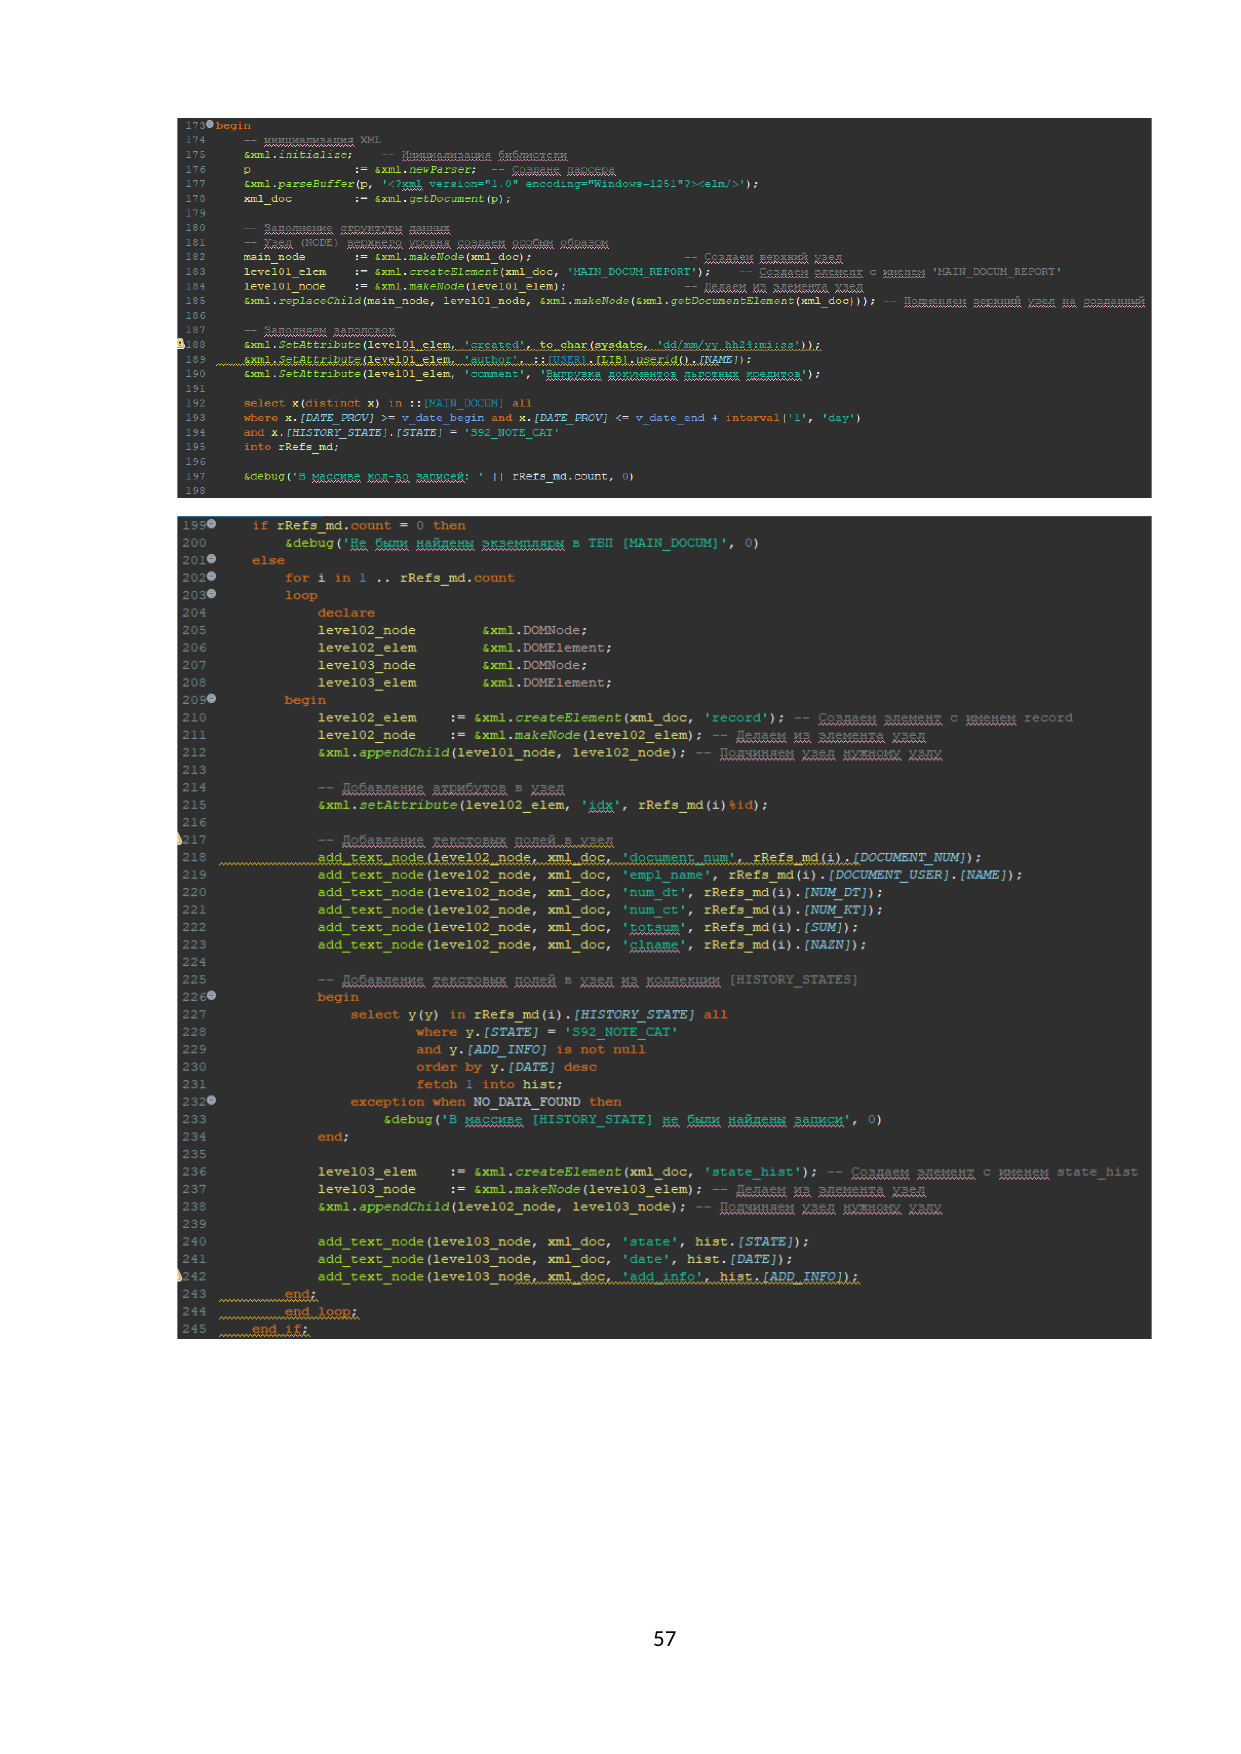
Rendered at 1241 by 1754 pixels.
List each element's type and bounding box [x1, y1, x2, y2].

picture [177, 516, 1152, 1339]
picture [177, 118, 1152, 498]
